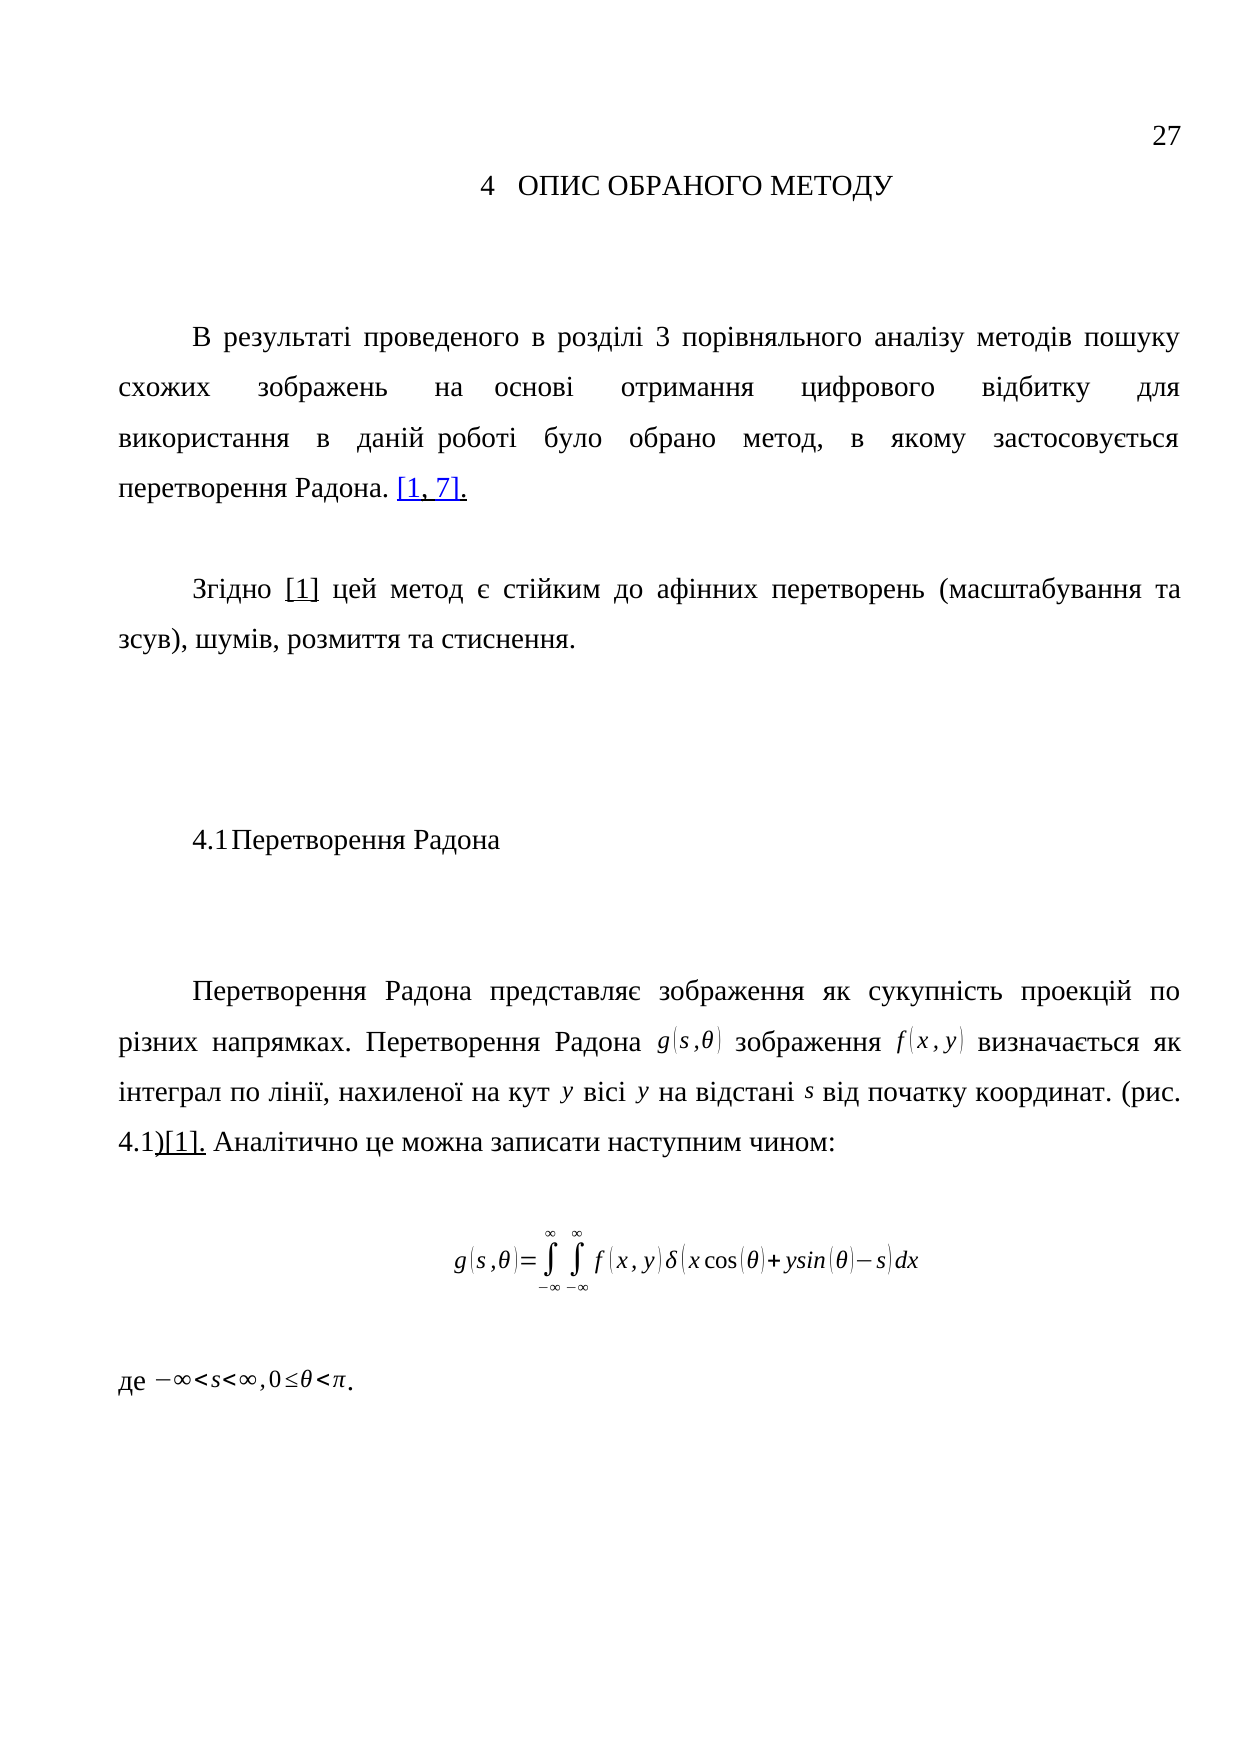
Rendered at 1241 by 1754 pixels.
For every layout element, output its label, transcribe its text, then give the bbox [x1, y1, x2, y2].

subtitle Перетворення Радона [192, 822, 1181, 856]
text Згідно [1] цей метод є стійким до афінних перетворень (масштабування та зсув), шумів, розмиття та стиснення. [118, 571, 1181, 655]
subtitle ОПИС ОБРАНОГО МЕТОДУ [192, 168, 1181, 202]
text Перетворення Радона представляє зображення як сукупність проекцій по різних напрямках. Перетворення Радона зображення визначається як інтеграл по лінії, нахиленої на кут вісі на відстані від початку координат. (рис. 4.1)[1]. Аналітично це можна записати наступним чином: [118, 973, 1181, 1158]
text де . [118, 1363, 1181, 1396]
text В результаті проведеного в розділі 3 порівняльного аналізу методів пошуку схожих зображень на основі отримання цифрового відбитку для використання в даній роботі було обрано метод, в якому застосовується перетворення Радона. [1, 7]. [118, 319, 1181, 504]
